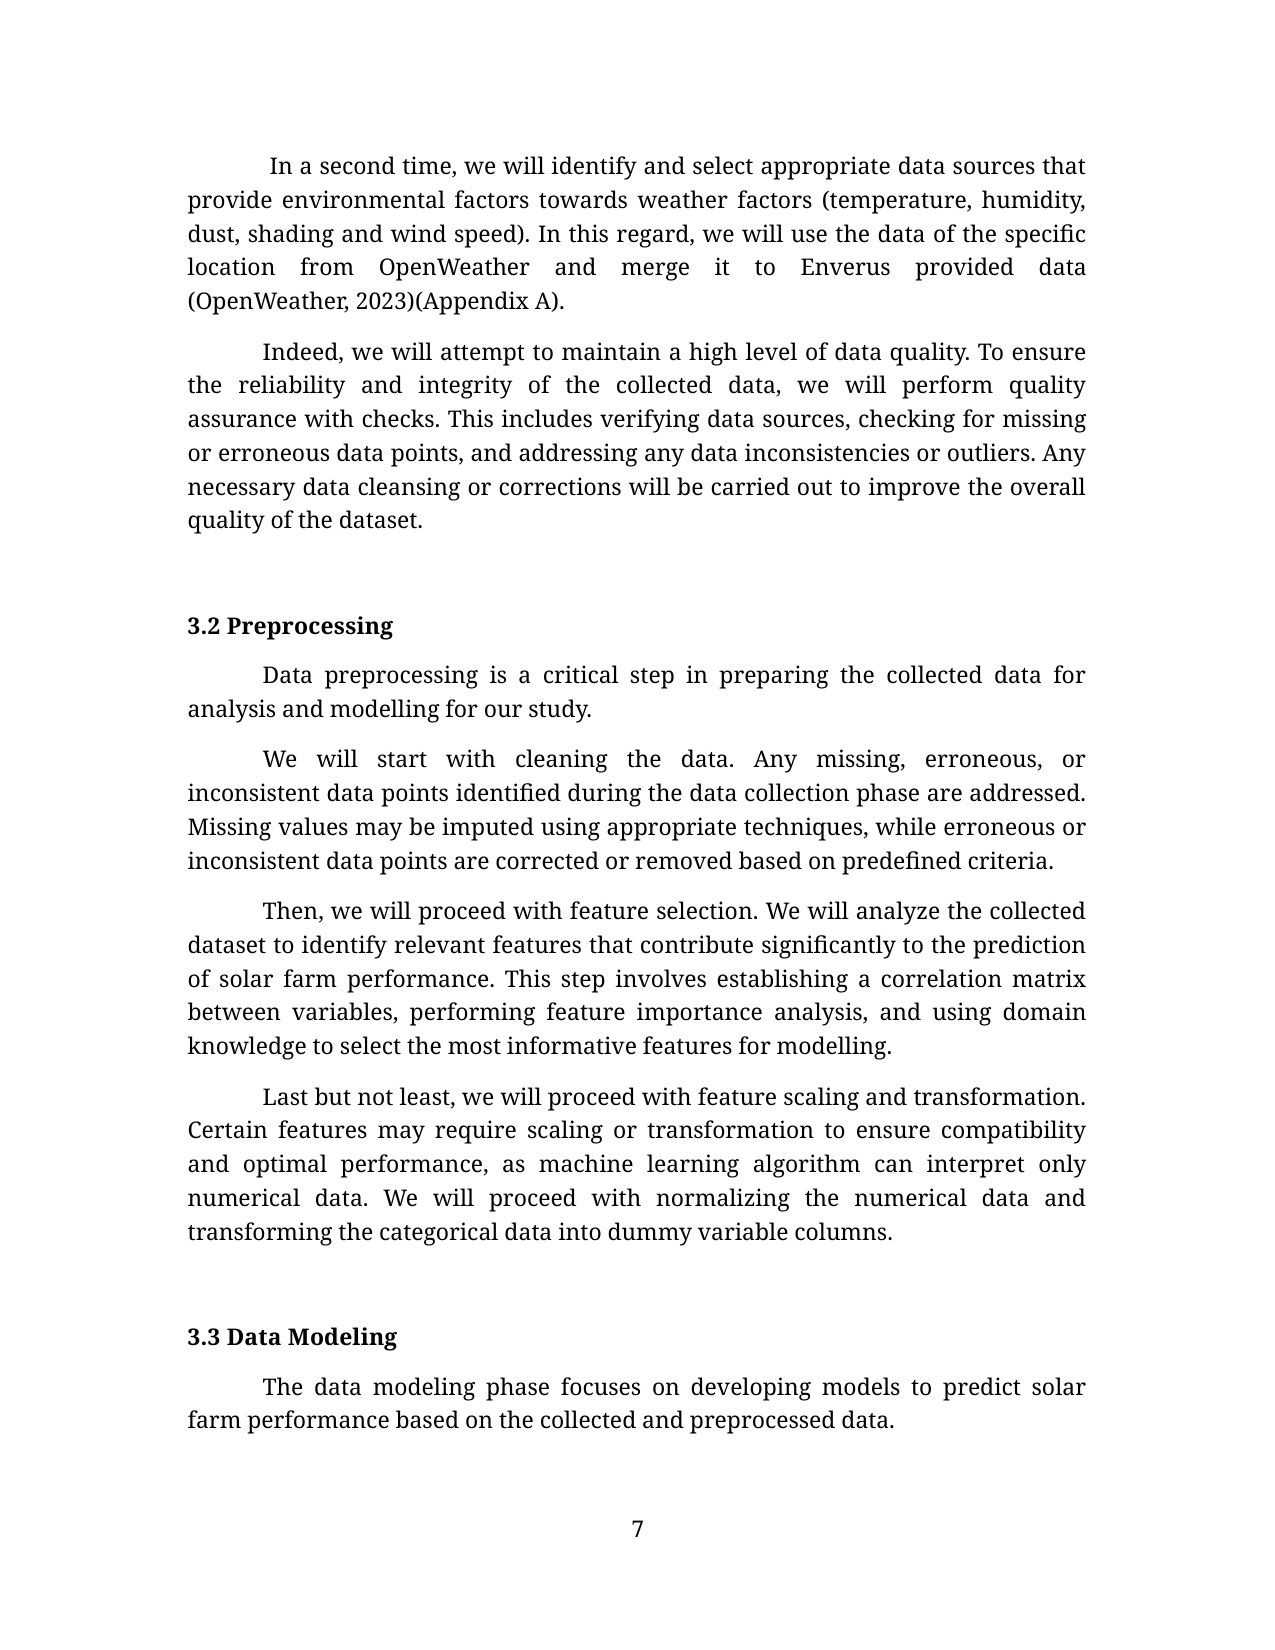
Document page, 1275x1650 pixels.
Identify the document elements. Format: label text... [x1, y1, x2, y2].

text In a second time, we will identify and select appropriate data sources that provide environmental factors towards weather factors (temperature, humidity, dust, shading and wind speed). In this regard, we will use the data of the specific location from OpenWeather and merge it to Enverus provided data (Appendix A). [187, 150, 1087, 316]
text We will start with cleaning the data. Any missing, erroneous, or inconsistent data points identified during the data collection phase are addressed. Missing values may be imputed using appropriate techniques, while erroneous or inconsistent data points are corrected or removed based on predefined criteria. [187, 743, 1087, 876]
subtitle 3.2 Preprocessing [187, 606, 1087, 641]
text Last but not least, we will proceed with feature scaling and transformation. Certain features may require scaling or transformation to ensure compatibility and optimal performance, as machine learning algorithm can interpret only numerical data. We will proceed with normalizing the numerical data and transforming the categorical data into dummy variable columns. [187, 1080, 1087, 1247]
subtitle 3.3 Data Modeling [187, 1317, 1087, 1353]
text Then, we will proceed with feature selection. We will analyze the collected dataset to identify relevant features that contribute significantly to the prediction of solar farm performance. This step involves establishing a correlation matrix between variables, performing feature importance analysis, and using domain knowledge to select the most informative features for modelling. [187, 895, 1087, 1061]
text The data modeling phase focuses on developing models to predict solar farm performance based on the collected and preprocessed data. [187, 1370, 1087, 1435]
text Indeed, we will attempt to maintain a high level of data quality. To ensure the reliability and integrity of the collected data, we will perform quality assurance with checks. This includes verifying data sources, checking for missing or erroneous data points, and addressing any data inconsistencies or outliers. Any necessary data cleansing or corrections will be carried out to improve the overall quality of the dataset. [187, 335, 1087, 535]
text Data preprocessing is a critical step in preparing the collected data for analysis and modelling for our study. [187, 659, 1087, 724]
